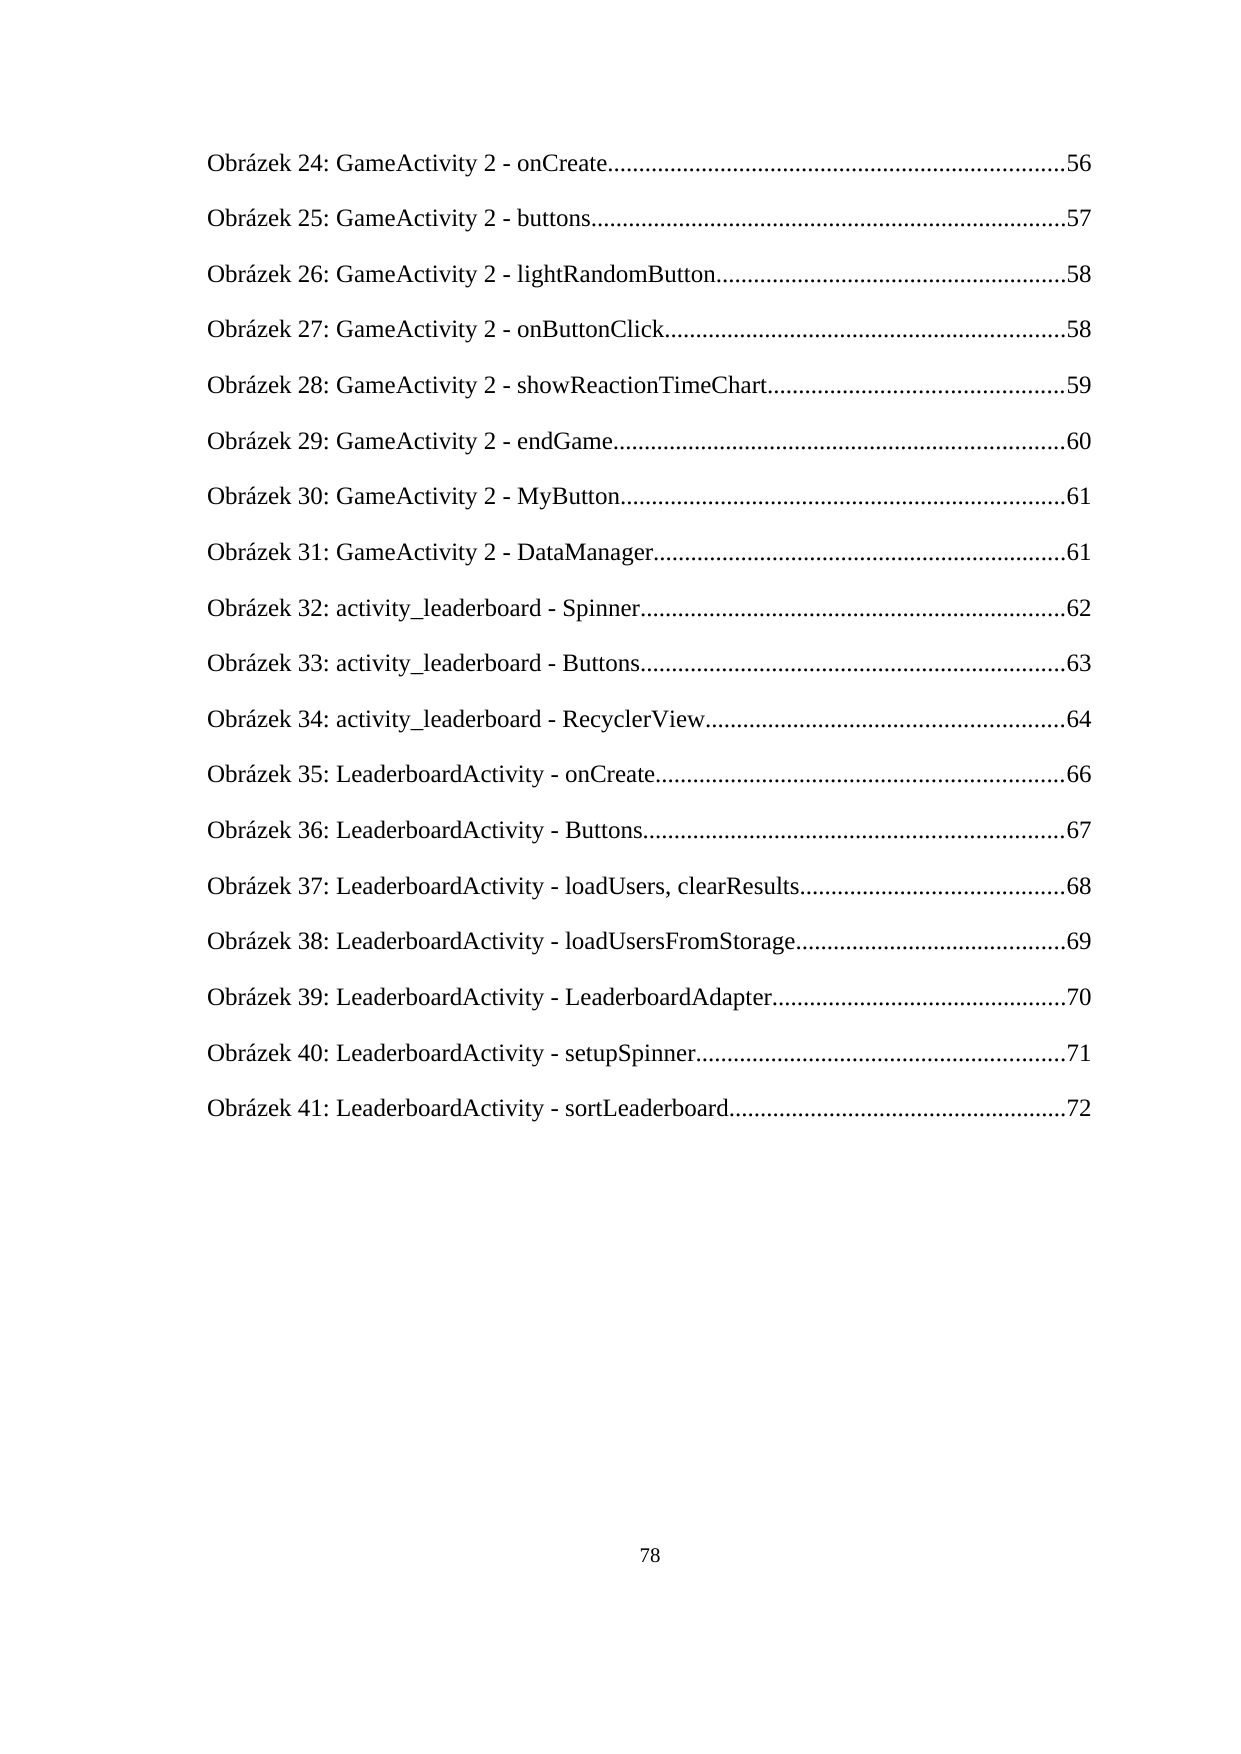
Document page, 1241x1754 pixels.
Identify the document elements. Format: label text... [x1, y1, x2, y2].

text Obrázek 24: GameActivity 2 - onCreate 56 [207, 148, 1092, 176]
text Obrázek 37: LeaderboardActivity - loadUsers, clearResults 68 [207, 871, 1092, 899]
text Obrázek 33: activity_leaderboard - Buttons 63 [207, 648, 1092, 677]
text Obrázek 32: activity_leaderboard - Spinner 62 [207, 593, 1092, 621]
text Obrázek 28: GameActivity 2 - showReactionTimeChart 59 [207, 370, 1092, 399]
text Obrázek 41: LeaderboardActivity - sortLeaderboard 72 [207, 1093, 1092, 1122]
text Obrázek 34: activity_leaderboard - RecyclerView 64 [207, 704, 1092, 733]
text Obrázek 36: LeaderboardActivity - Buttons 67 [207, 815, 1092, 844]
text Obrázek 27: GameActivity 2 - onButtonClick 58 [207, 314, 1092, 343]
text Obrázek 40: LeaderboardActivity - setupSpinner 71 [207, 1038, 1092, 1066]
text Obrázek 25: GameActivity 2 - buttons 57 [207, 203, 1092, 232]
text Obrázek 26: GameActivity 2 - lightRandomButton 58 [207, 259, 1092, 288]
text Obrázek 30: GameActivity 2 - MyButton 61 [207, 481, 1092, 510]
text Obrázek 35: LeaderboardActivity - onCreate 66 [207, 759, 1092, 788]
text Obrázek 39: LeaderboardActivity - LeaderboardAdapter 70 [207, 982, 1092, 1011]
text Obrázek 38: LeaderboardActivity - loadUsersFromStorage 69 [207, 926, 1092, 955]
text Obrázek 31: GameActivity 2 - DataManager 61 [207, 537, 1092, 566]
text Obrázek 29: GameActivity 2 - endGame 60 [207, 426, 1092, 454]
